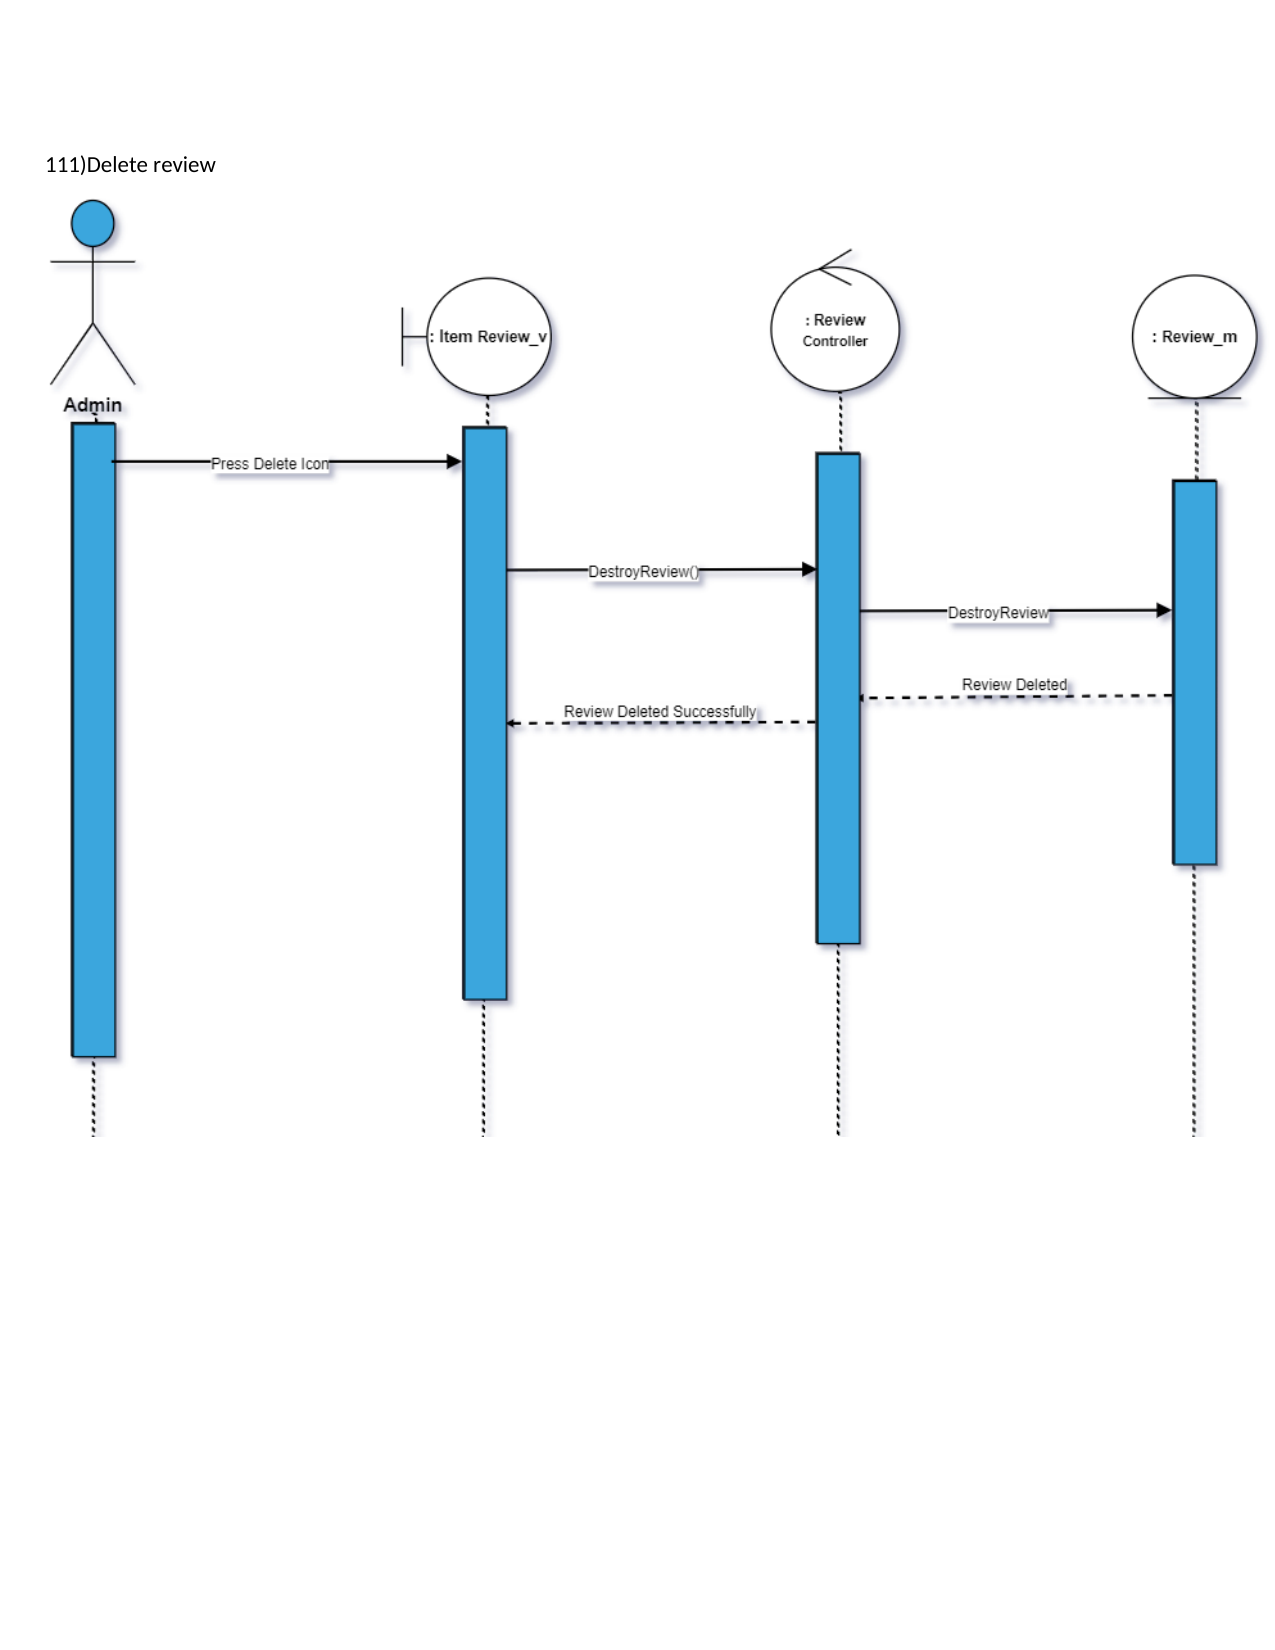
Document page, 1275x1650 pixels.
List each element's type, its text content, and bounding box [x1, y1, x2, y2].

picture [45, 196, 1272, 1137]
text 111)Delete review [45, 150, 1200, 178]
